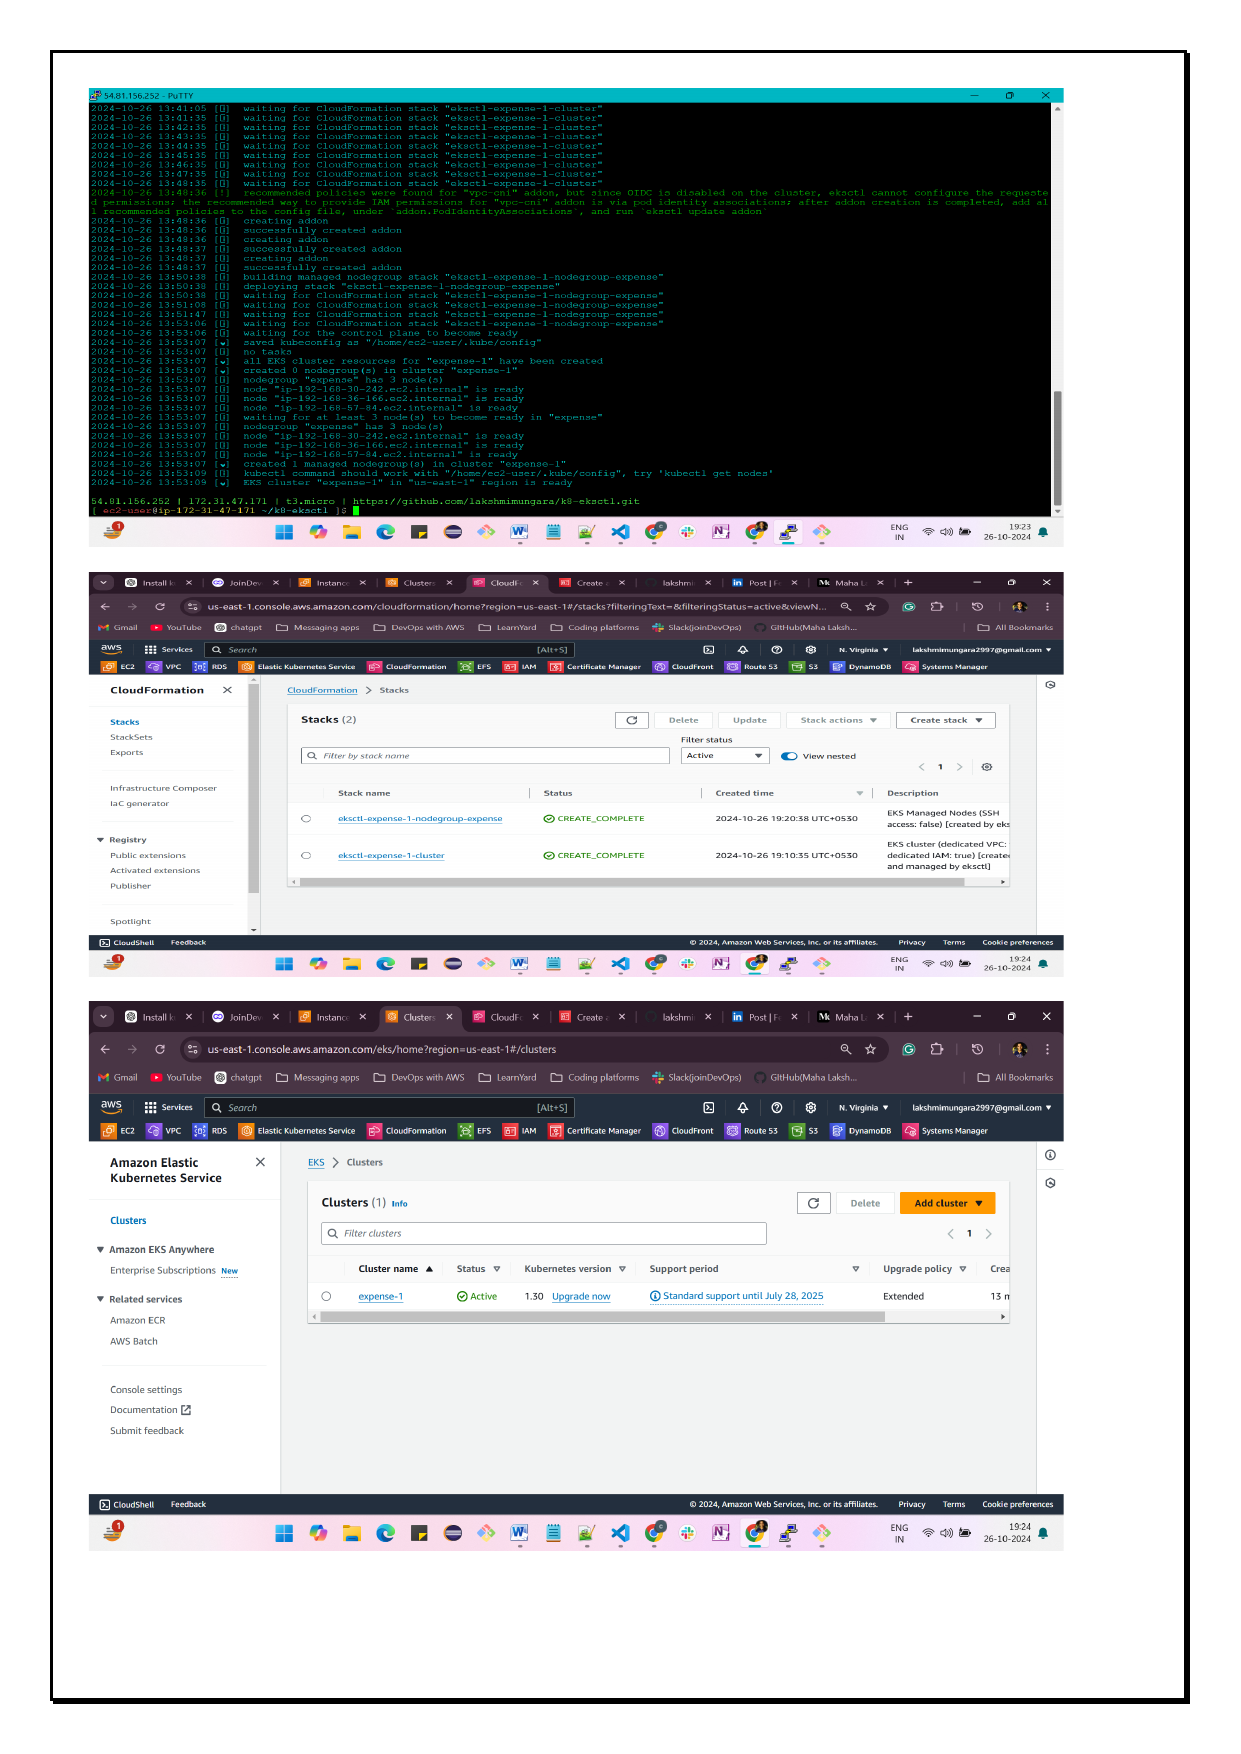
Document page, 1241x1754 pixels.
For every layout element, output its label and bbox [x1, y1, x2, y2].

picture [88, 572, 1064, 977]
picture [88, 1001, 1064, 1551]
picture [88, 88, 1064, 547]
